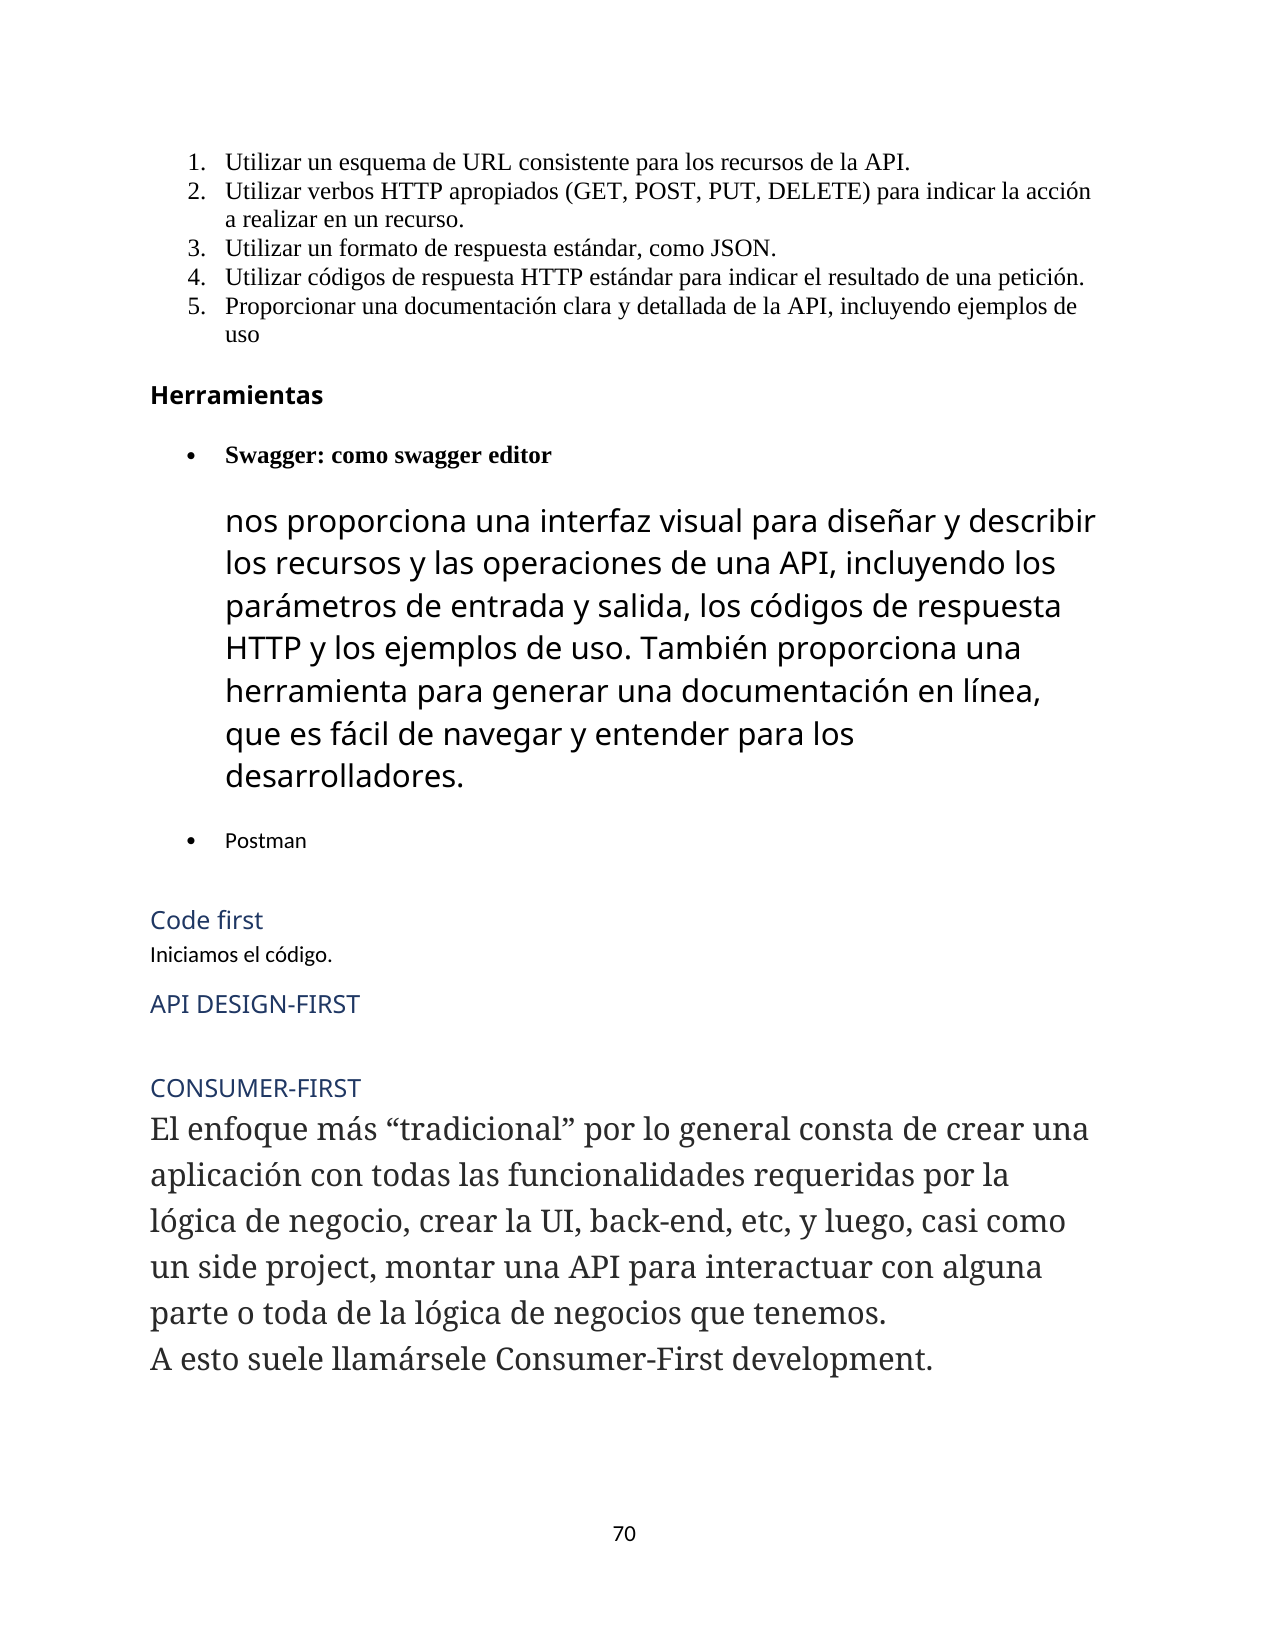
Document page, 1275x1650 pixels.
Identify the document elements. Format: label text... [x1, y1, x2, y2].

list Utilizar un esquema de URL consistente para los recursos de la API. [187, 147, 1098, 176]
text nos proporciona una interfaz visual para diseñar y describir los recursos y las operaciones de una API, incluyendo los parámetros de entrada y salida, los códigos de respuesta HTTP y los ejemplos de uso. También proporciona una herramienta para generar una documentación en línea, que es fácil de navegar y entender para los desarrolladores. [225, 498, 1098, 797]
subtitle Code first [150, 903, 1098, 937]
text Iniciamos el código. [150, 940, 1098, 968]
list Proporcionar una documentación clara y detallada de la API, incluyendo ejemplos de uso [187, 291, 1098, 348]
text Herramientas [150, 377, 1098, 411]
subtitle CONSUMER-FIRST [150, 1070, 1098, 1104]
list Swagger: como swagger editor [187, 441, 1098, 469]
text El enfoque más “tradicional” por lo general consta de crear una aplicación con todas las funcionalidades requeridas por la lógica de negocio, crear la UI, back-end, etc, y luego, casi como un side project, montar una API para interactuar con alguna parte o toda de la lógica de negocios que tenemos. A esto suele llamársele Consumer-First development. [150, 1107, 1098, 1379]
list Utilizar verbos HTTP apropiados (GET, POST, PUT, DELETE) para indicar la acción a realizar en un recurso. [187, 176, 1098, 233]
list Utilizar códigos de respuesta HTTP estándar para indicar el resultado de una petición. [187, 262, 1098, 291]
subtitle API DESIGN-FIRST [150, 987, 1098, 1021]
list Postman [187, 826, 1098, 854]
list Utilizar un formato de respuesta estándar, como JSON. [187, 233, 1098, 262]
